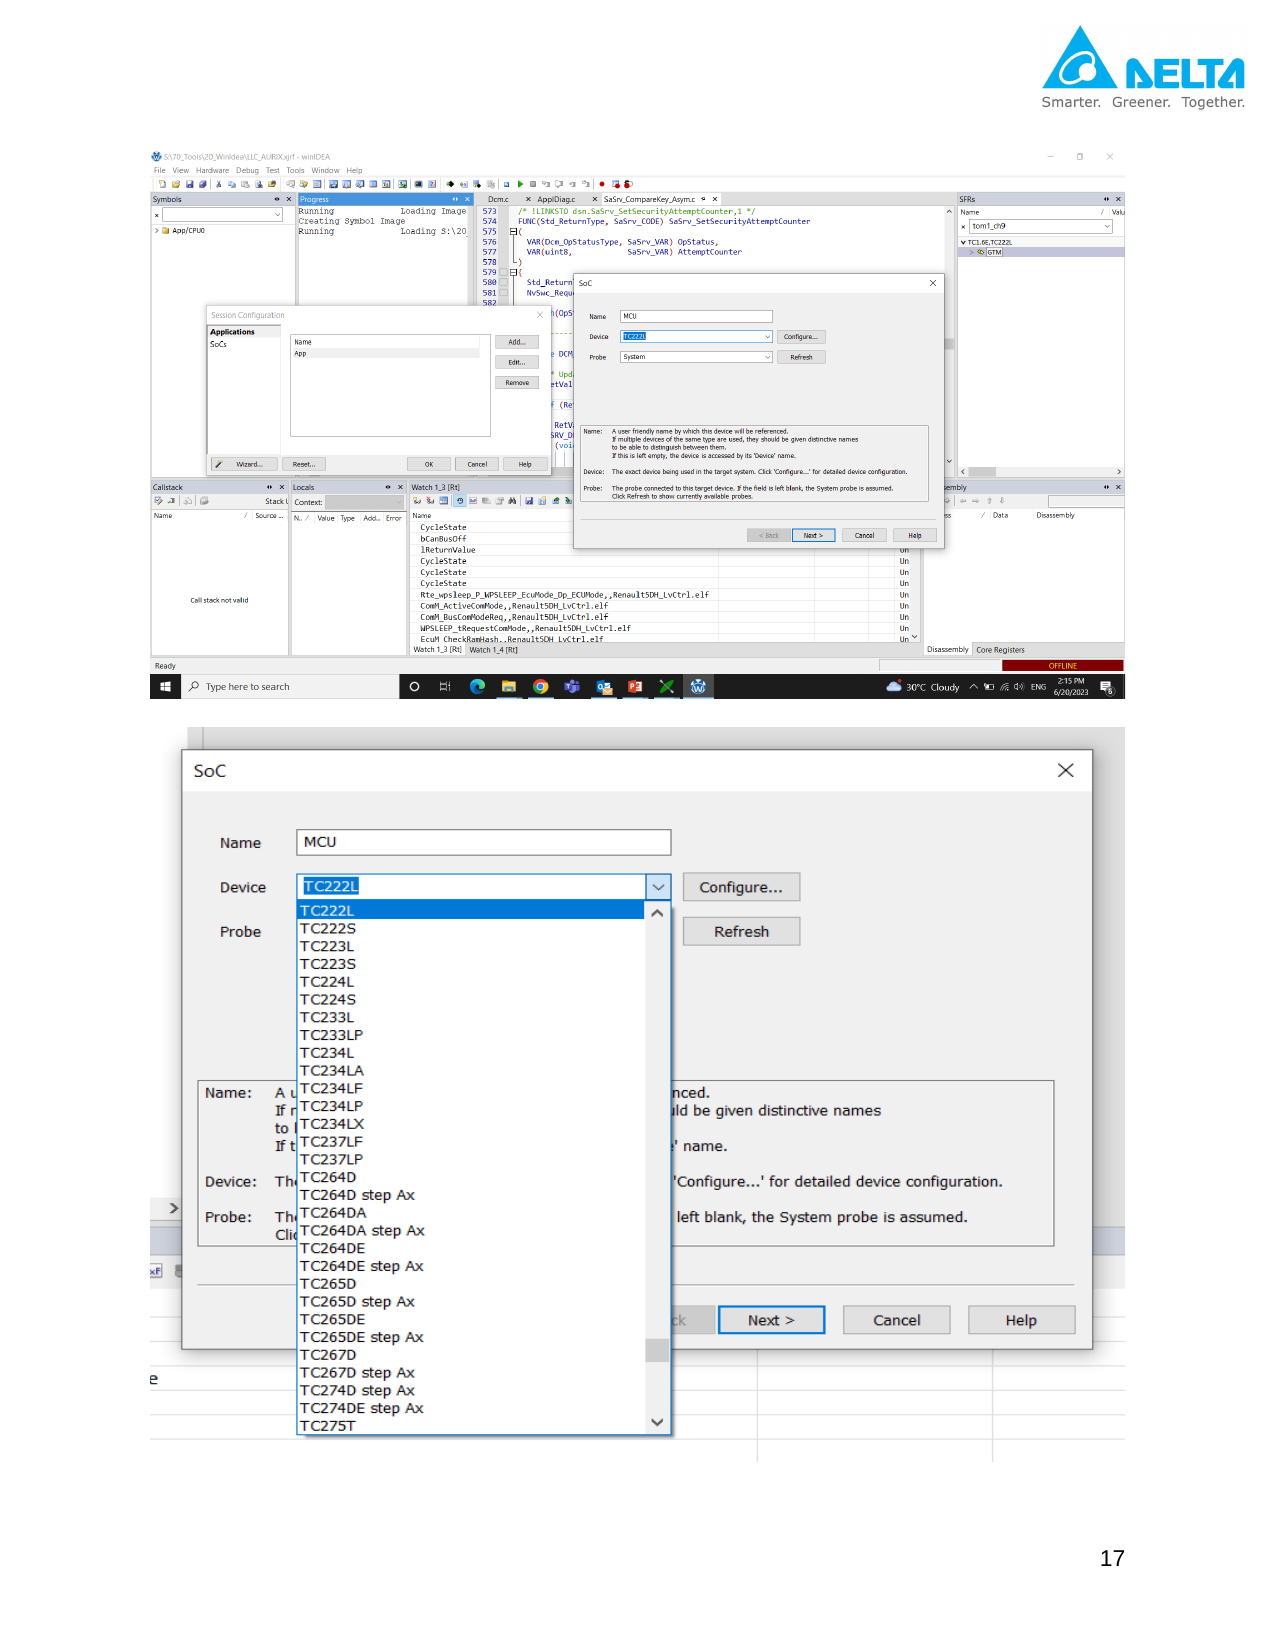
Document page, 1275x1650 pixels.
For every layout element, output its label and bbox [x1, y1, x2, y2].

picture [150, 727, 1125, 1462]
picture [1033, 18, 1252, 116]
picture [150, 150, 1125, 699]
